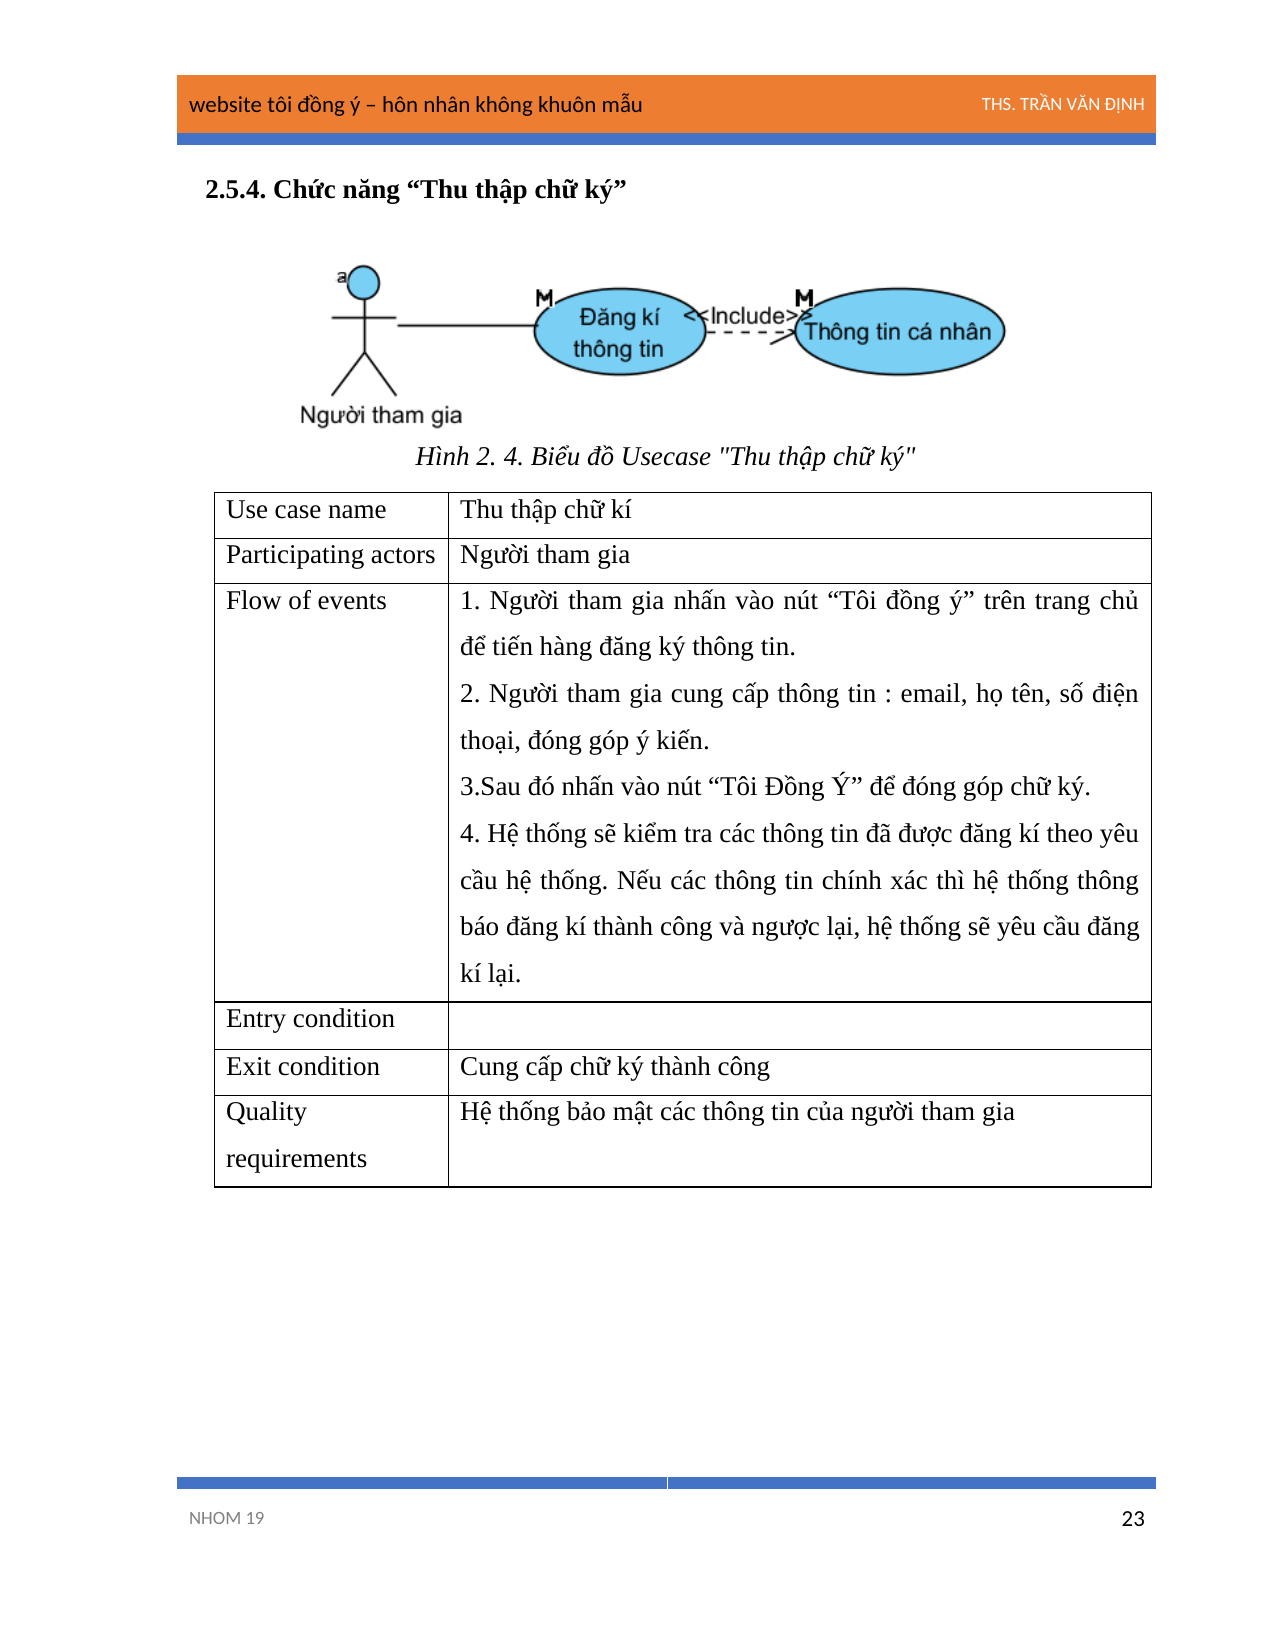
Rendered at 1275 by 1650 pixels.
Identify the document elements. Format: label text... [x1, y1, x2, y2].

table_cell Người tham gia [449, 539, 1151, 583]
table_cell 1. Người tham gia nhấn vào nút “Tôi đồng ý” trên trang chủ để tiến hàng đăng ký thông tin. 2. Người tham gia cung cấp thông tin : email, họ tên, số điện thoại, đóng góp ý kiến. 3.Sau đó nhấn vào nút “Tôi Đồng Ý” để đóng góp chữ ký. 4. Hệ thống sẽ kiểm tra các thông tin đã được đăng kí theo yêu cầu hệ thống. Nếu các thông tin chính xác thì hệ thống thông báo đăng kí thành công và ngược lại, hệ thống sẽ yêu cầu đăng kí lại. [449, 584, 1151, 1001]
table_cell Exit condition [215, 1050, 448, 1094]
table_cell Cung cấp chữ ký thành công [449, 1050, 1151, 1094]
table_cell Participating actors [215, 539, 448, 583]
table_header Thu thập chữ kí [449, 493, 1151, 537]
table_cell Hệ thống bảo mật các thông tin của người tham gia [449, 1096, 1151, 1186]
table_header Use case name [215, 493, 448, 537]
table_cell Entry condition [215, 1003, 448, 1049]
table_cell Flow of events [215, 584, 448, 1001]
table_cell Quality requirements [215, 1096, 448, 1186]
subtitle 2.5.4. Chức năng “Thu thập chữ ký” [205, 173, 1156, 204]
picture [301, 223, 1028, 439]
table_cell [449, 1003, 1151, 1049]
